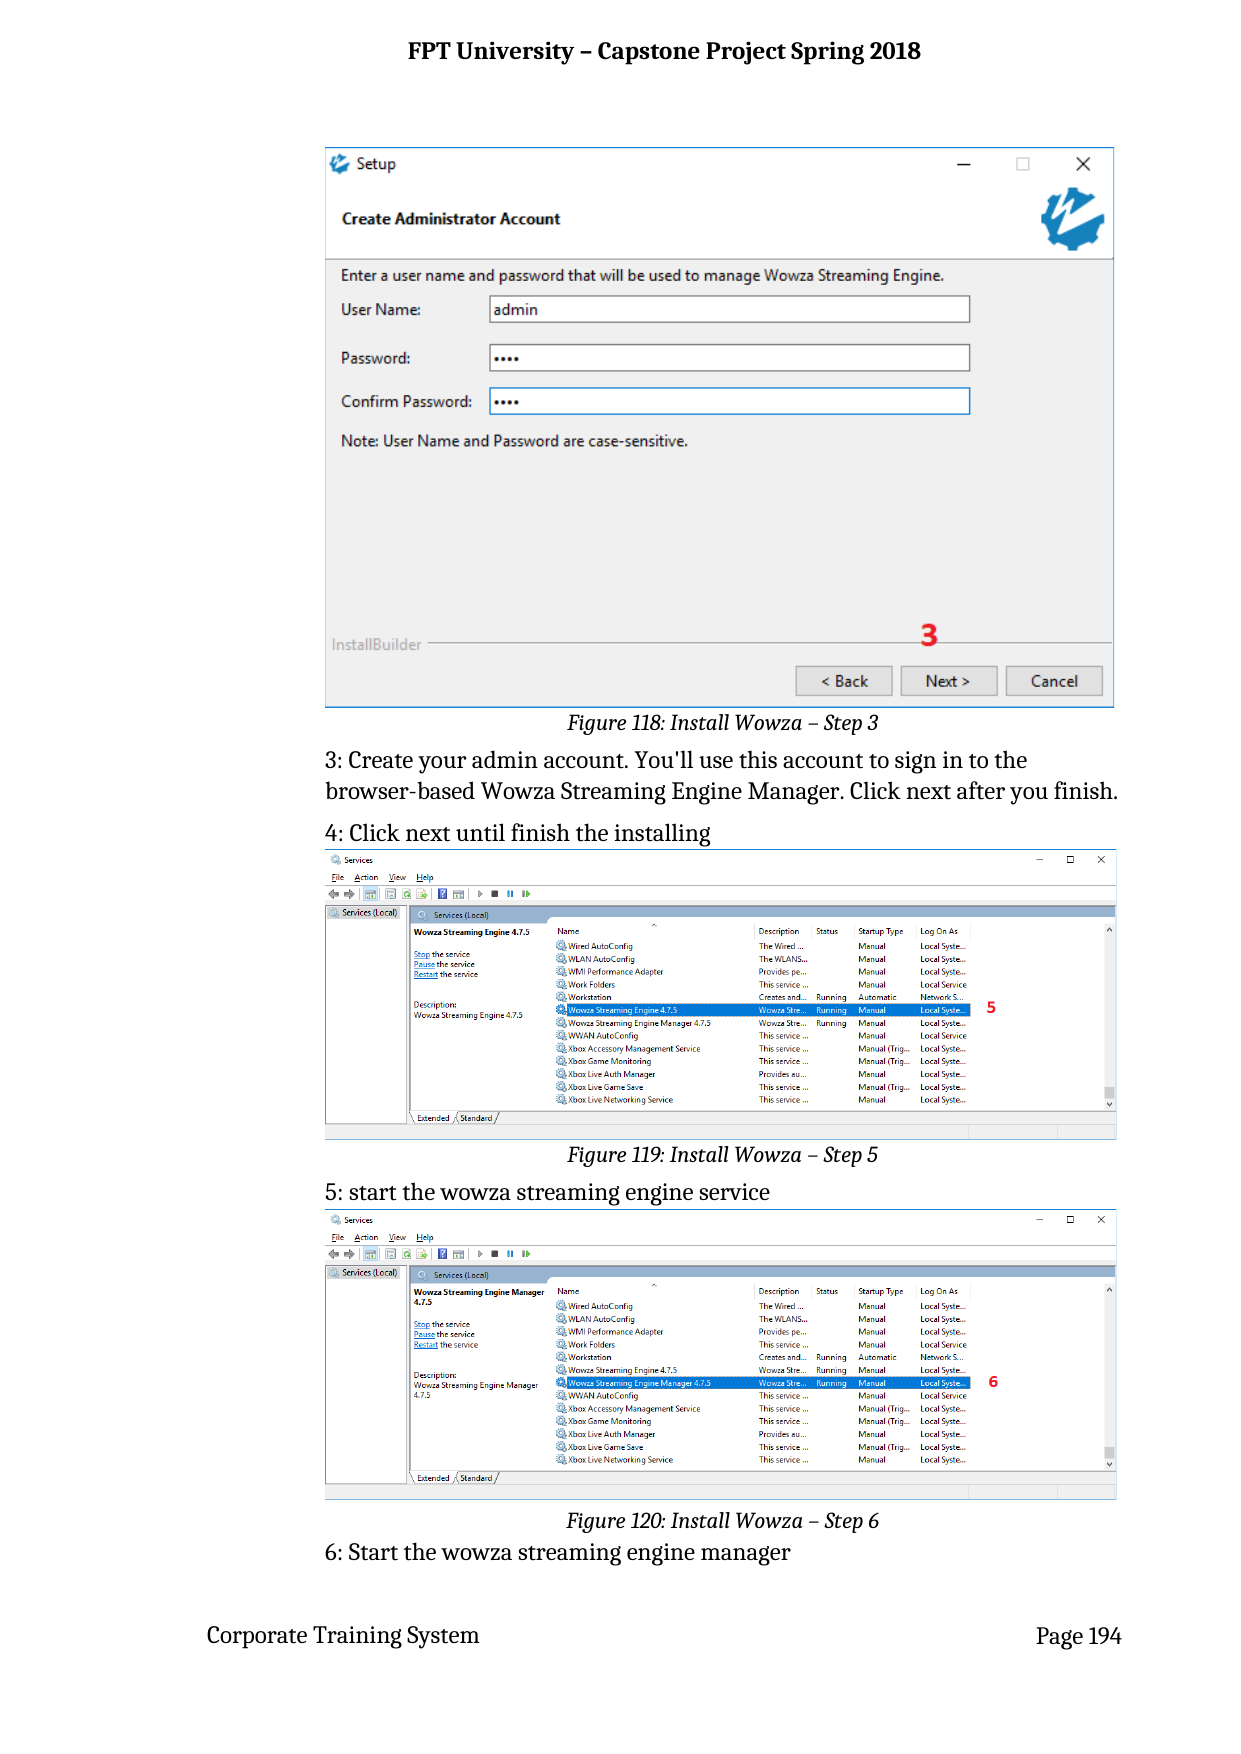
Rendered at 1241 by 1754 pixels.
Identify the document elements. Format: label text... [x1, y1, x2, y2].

text 3: Create your admin account. You'll use this account to sign in to the browser-based Wowza Streaming Engine Manager. Click next after you finish. [325, 746, 1122, 806]
text Figure 119: Install Wowza – Step 5 [207, 1142, 1122, 1168]
text 6: Start the wowza streaming engine manager [325, 1538, 1122, 1567]
text Figure 120: Install Wowza – Step 6 [207, 1508, 1122, 1534]
picture [325, 1209, 1117, 1500]
picture [325, 849, 1117, 1140]
text Figure 118: Install Wowza – Step 3 [207, 710, 1122, 736]
text 5: start the wowza streaming engine service [325, 1178, 1122, 1207]
text 4: Click next until finish the installing [325, 819, 1122, 847]
picture [325, 147, 1115, 708]
